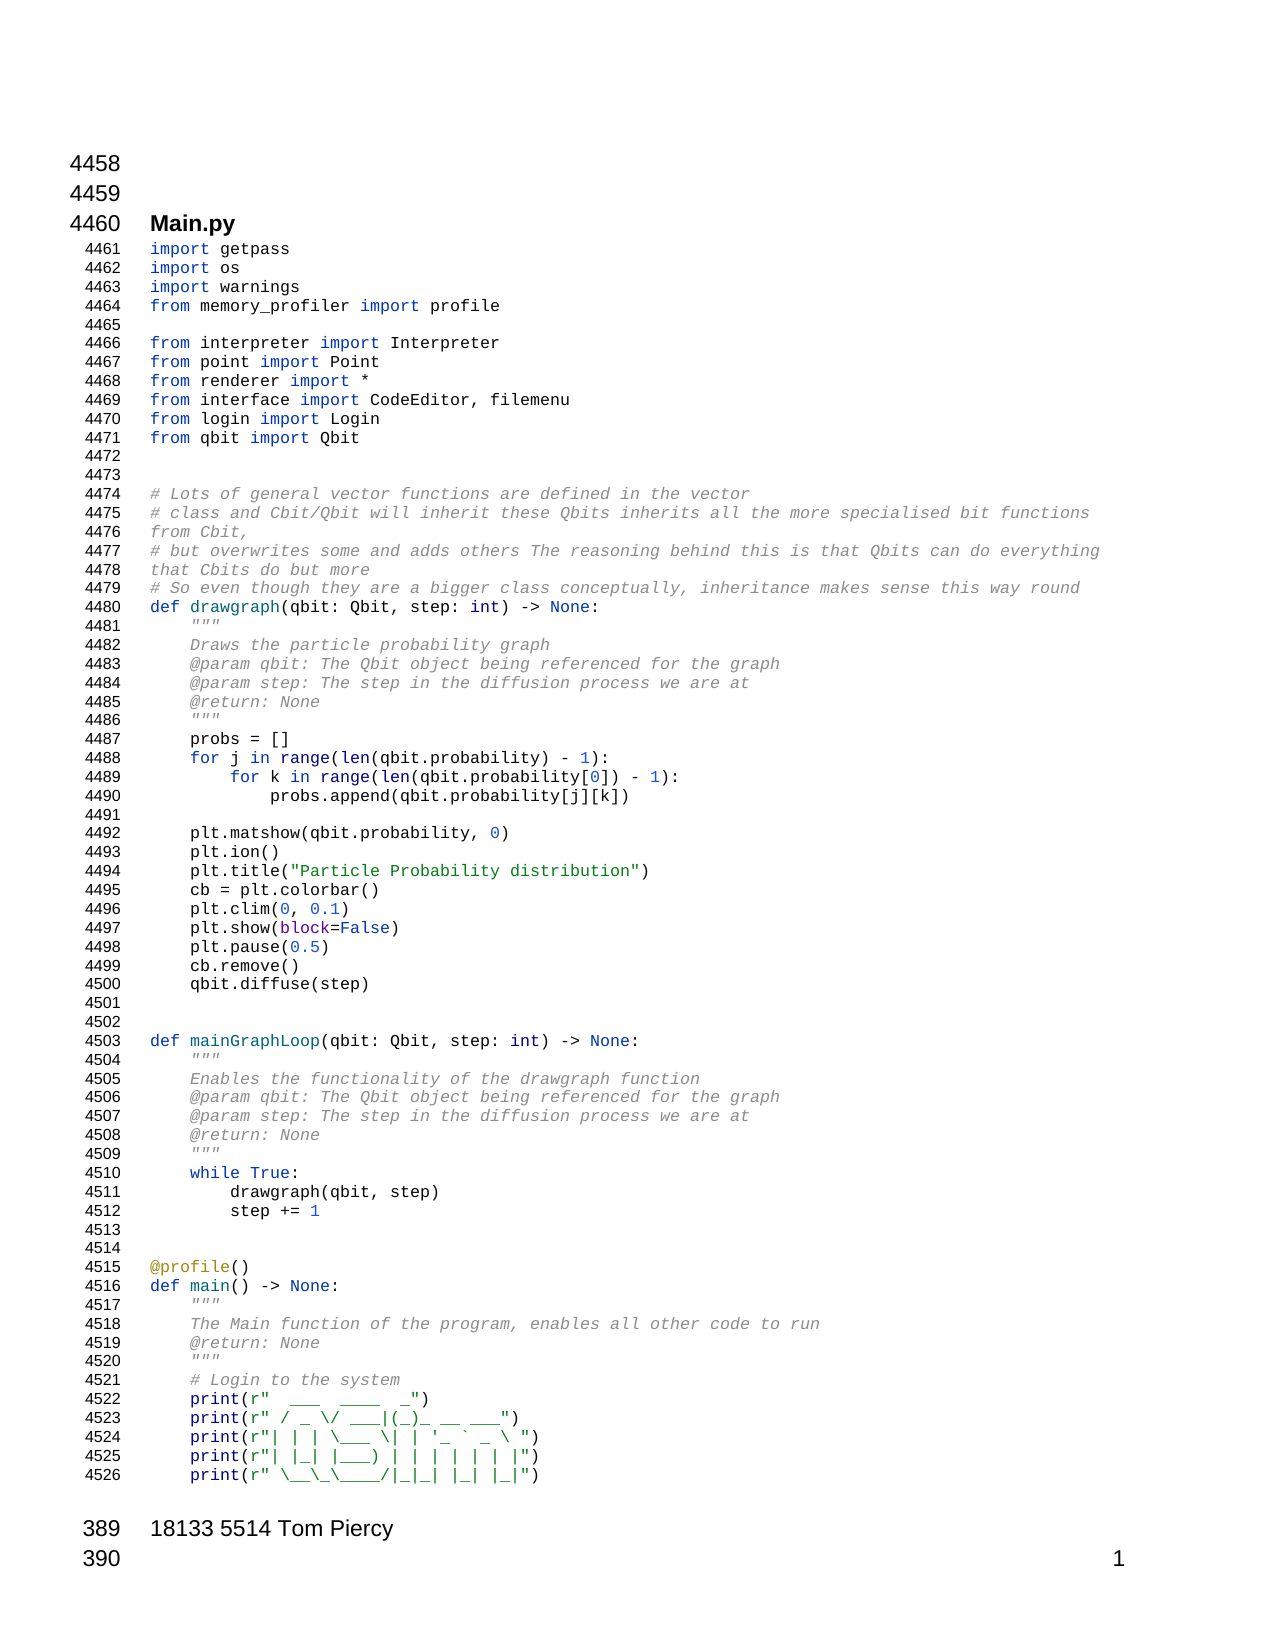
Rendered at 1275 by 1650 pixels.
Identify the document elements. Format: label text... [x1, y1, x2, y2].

text Main.py [150, 210, 1125, 237]
picture [193, 1037, 199, 1046]
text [150, 241, 1125, 1485]
picture [193, 1282, 199, 1291]
